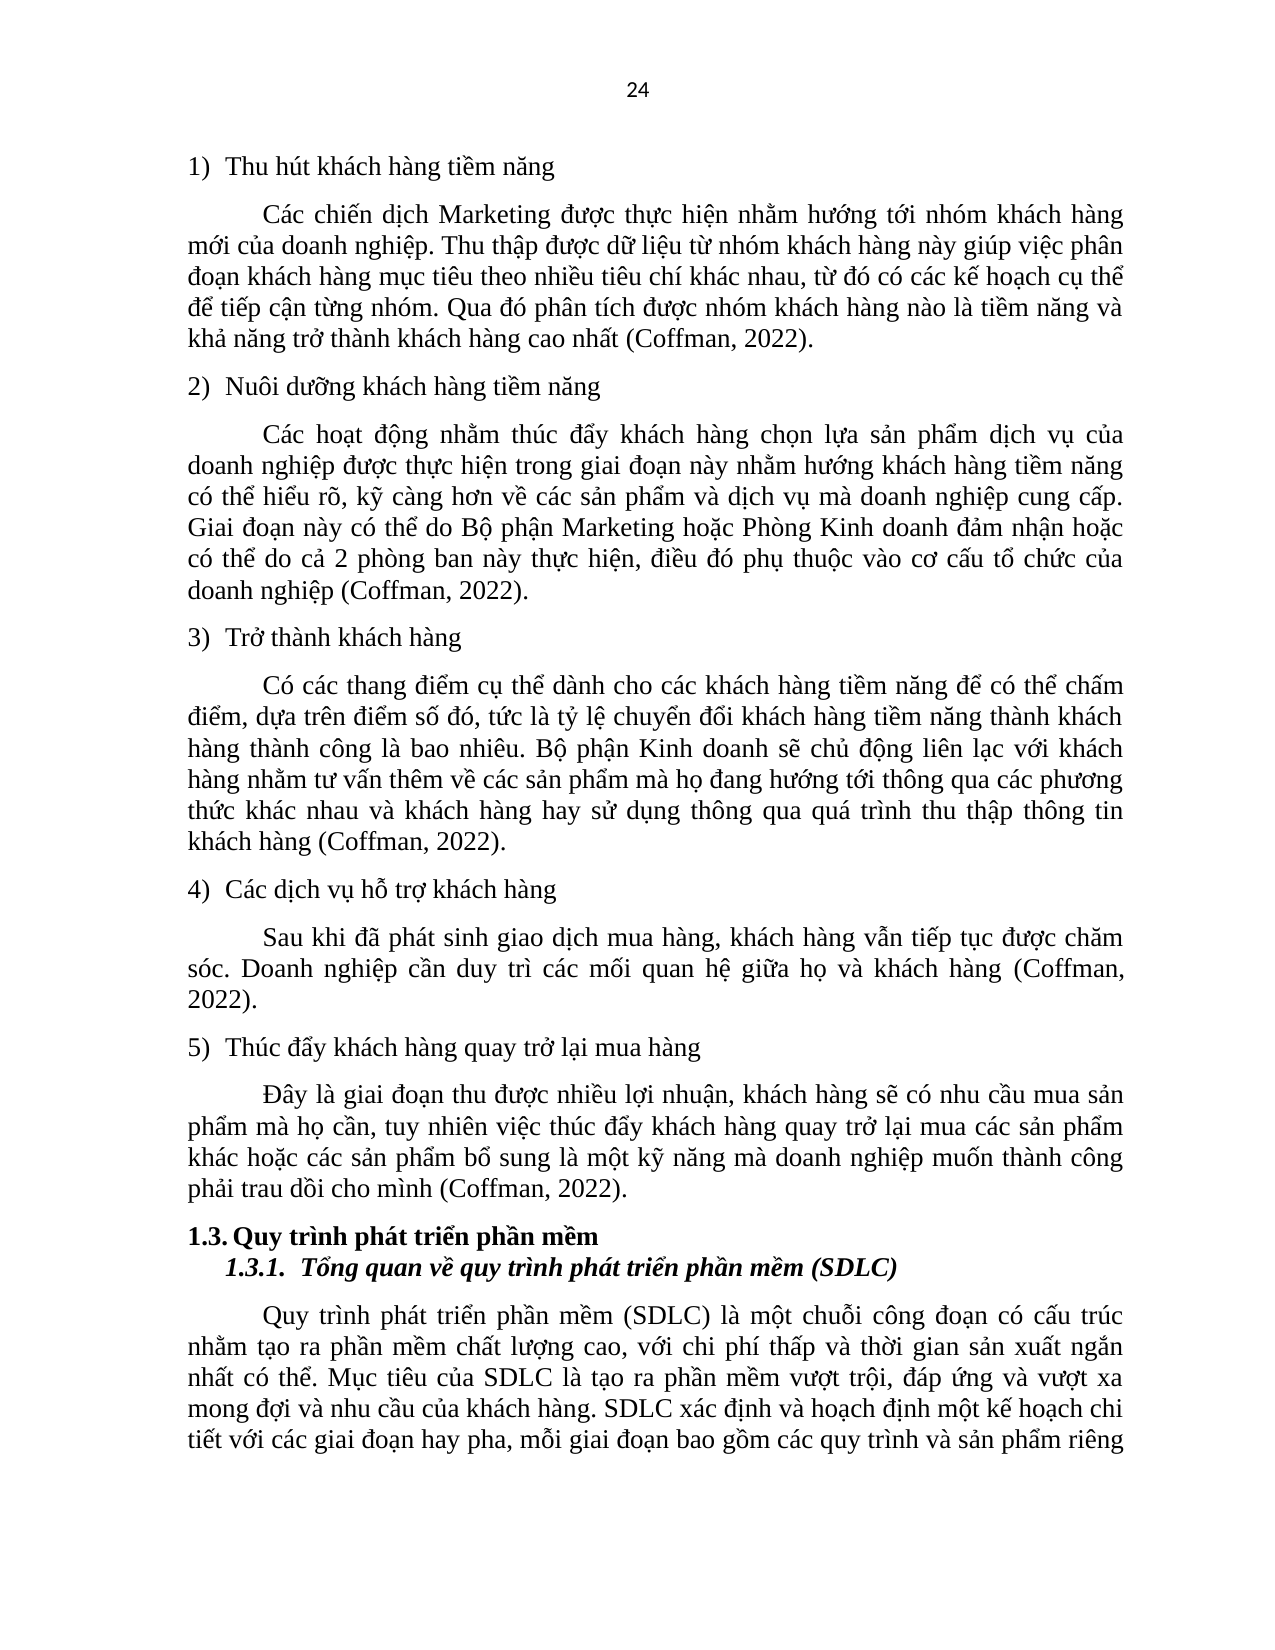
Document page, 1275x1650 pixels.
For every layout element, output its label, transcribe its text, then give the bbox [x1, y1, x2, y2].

text Các chiến dịch Marketing được thực hiện nhằm hướng tới nhóm khách hàng mới của doanh nghiệp. Thu thập được dữ liệu từ nhóm khách hàng này giúp việc phân đoạn khách hàng mục tiêu theo nhiều tiêu chí khác nhau, từ đó có các kế hoạch cụ thể để tiếp cận từng nhóm. Qua đó phân tích được nhóm khách hàng nào là tiềm năng và khả năng trở thành khách hàng cao nhất. [187, 198, 1125, 353]
text Đây là giai đoạn thu được nhiều lợi nhuận, khách hàng sẽ có nhu cầu mua sản phẩm mà họ cần, tuy nhiên việc thúc đẩy khách hàng quay trở lại mua các sản phẩm khác hoặc các sản phẩm bổ sung là một kỹ năng mà doanh nghiệp muốn thành công phải trau dồi cho mình. [187, 1079, 1125, 1203]
list Thu hút khách hàng tiềm năng [187, 150, 1125, 181]
text Có các thang điểm cụ thể dành cho các khách hàng tiềm năng để có thể chấm điểm, dựa trên điểm số đó, tức là tỷ lệ chuyển đổi khách hàng tiềm năng thành khách hàng thành công là bao nhiêu. Bộ phận Kinh doanh sẽ chủ động liên lạc với khách hàng nhằm tư vấn thêm về các sản phẩm mà họ đang hướng tới thông qua các phương thức khác nhau và khách hàng hay sử dụng thông qua quá trình thu thập thông tin khách hàng. [187, 669, 1125, 856]
text Sau khi đã phát sinh giao dịch mua hàng, khách hàng vẫn tiếp tục được chăm sóc. Doanh nghiệp cần duy trì các mối quan hệ giữa họ và khách hàng. [187, 921, 1125, 1014]
list Nuôi dưỡng khách hàng tiềm năng [187, 370, 1125, 401]
list Quy trình phát triển phần mềm [187, 1220, 1125, 1251]
list Các dịch vụ hỗ trợ khách hàng [187, 873, 1125, 904]
list Tổng quan về quy trình phát triển phần mềm (SDLC) [225, 1251, 1125, 1282]
list Thúc đẩy khách hàng quay trở lại mua hàng [187, 1031, 1125, 1062]
list Trở thành khách hàng [187, 622, 1125, 653]
text Các hoạt động nhằm thúc đẩy khách hàng chọn lựa sản phẩm dịch vụ của doanh nghiệp được thực hiện trong giai đoạn này nhằm hướng khách hàng tiềm năng có thể hiểu rõ, kỹ càng hơn về các sản phẩm và dịch vụ mà doanh nghiệp cung cấp. Giai đoạn này có thể do Bộ phận Marketing hoặc Phòng Kinh doanh đảm nhận hoặc có thể do cả 2 phòng ban này thực hiện, điều đó phụ thuộc vào cơ cấu tổ chức của doanh nghiệp. [187, 418, 1125, 605]
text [187, 1299, 1125, 1454]
